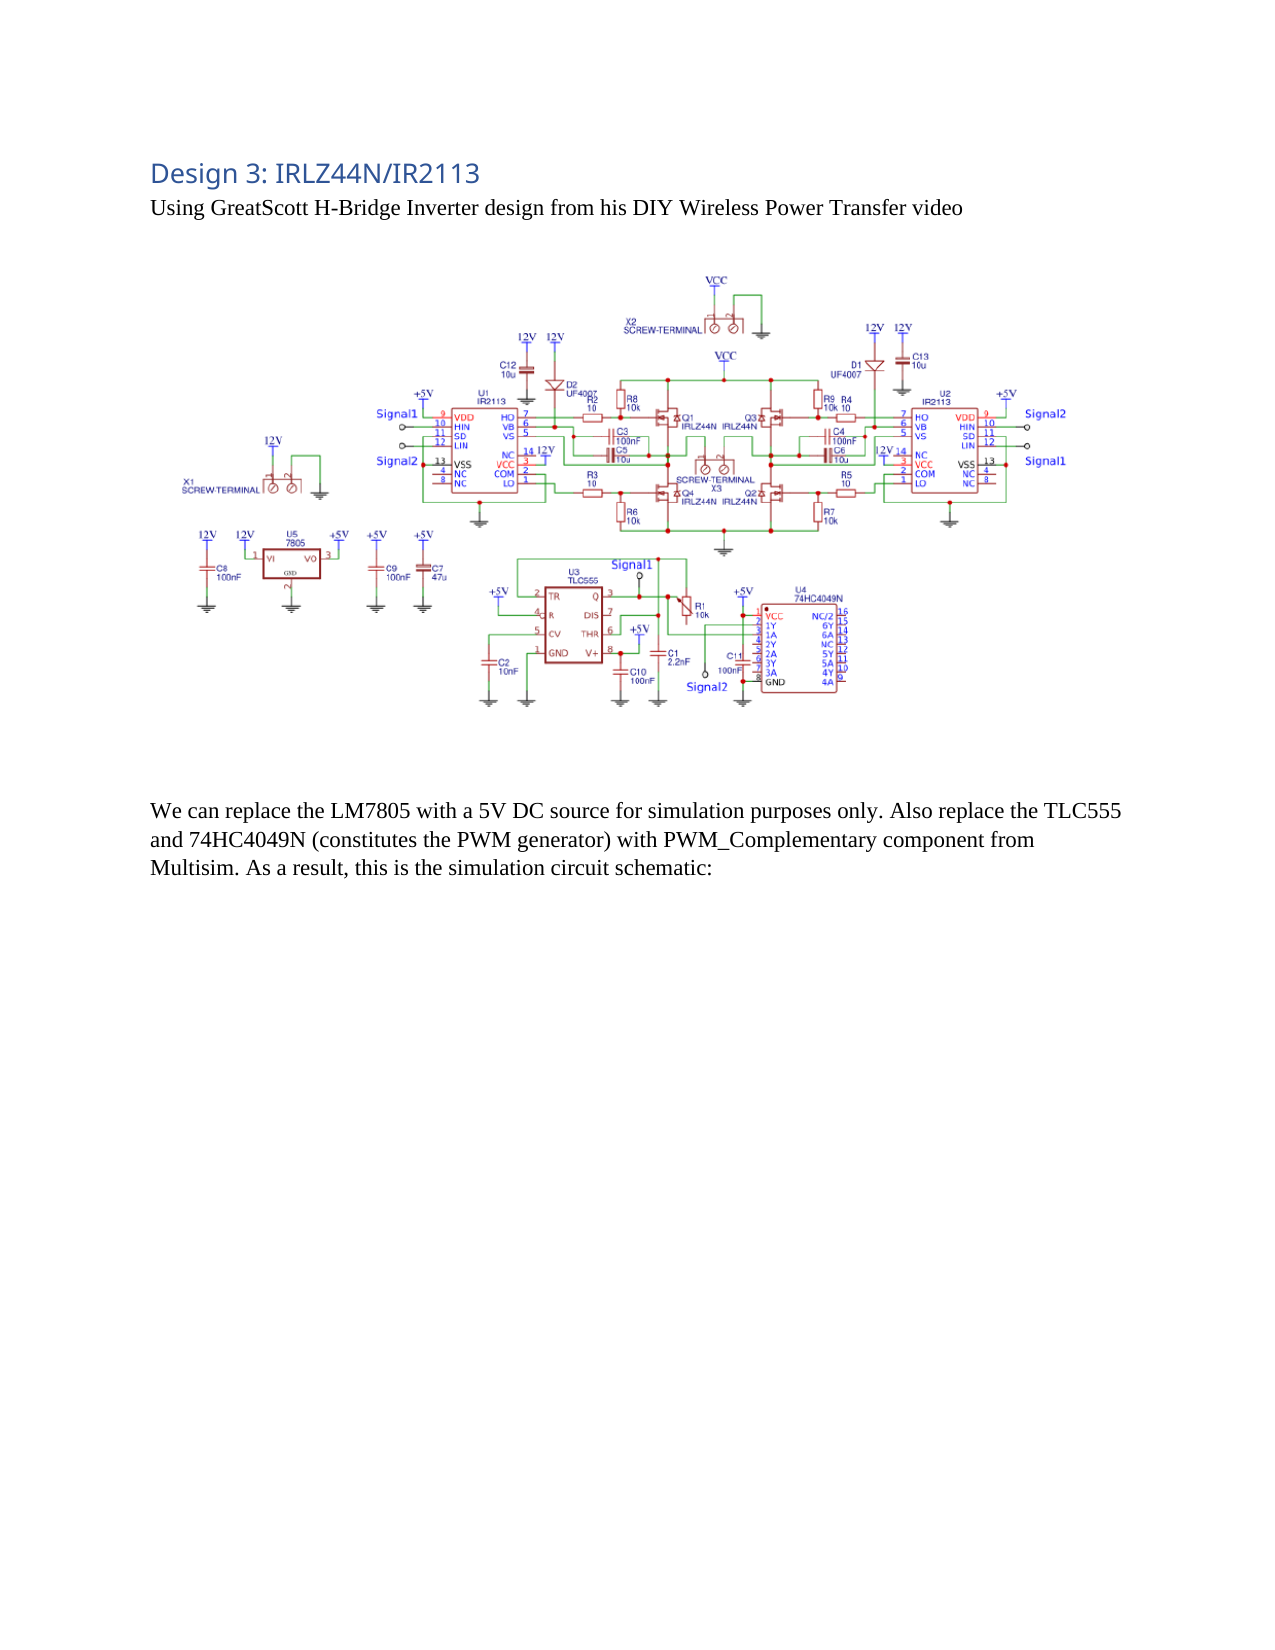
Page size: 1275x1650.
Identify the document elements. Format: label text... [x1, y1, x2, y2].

picture [150, 239, 1125, 779]
text We can replace the LM7805 with a 5V DC source for simulation purposes only. Also replace the TLC555 and 74HC4049N (constitutes the PWM generator) with PWM_Complementary component from Multisim. As a result, this is the simulation circuit schematic: [150, 797, 1125, 881]
text Using GreatScott H-Bridge Inverter design from his DIY Wireless Power Transfer video [150, 194, 1125, 220]
subtitle Design 3: IRLZ44N/IR2113 [150, 154, 1125, 191]
